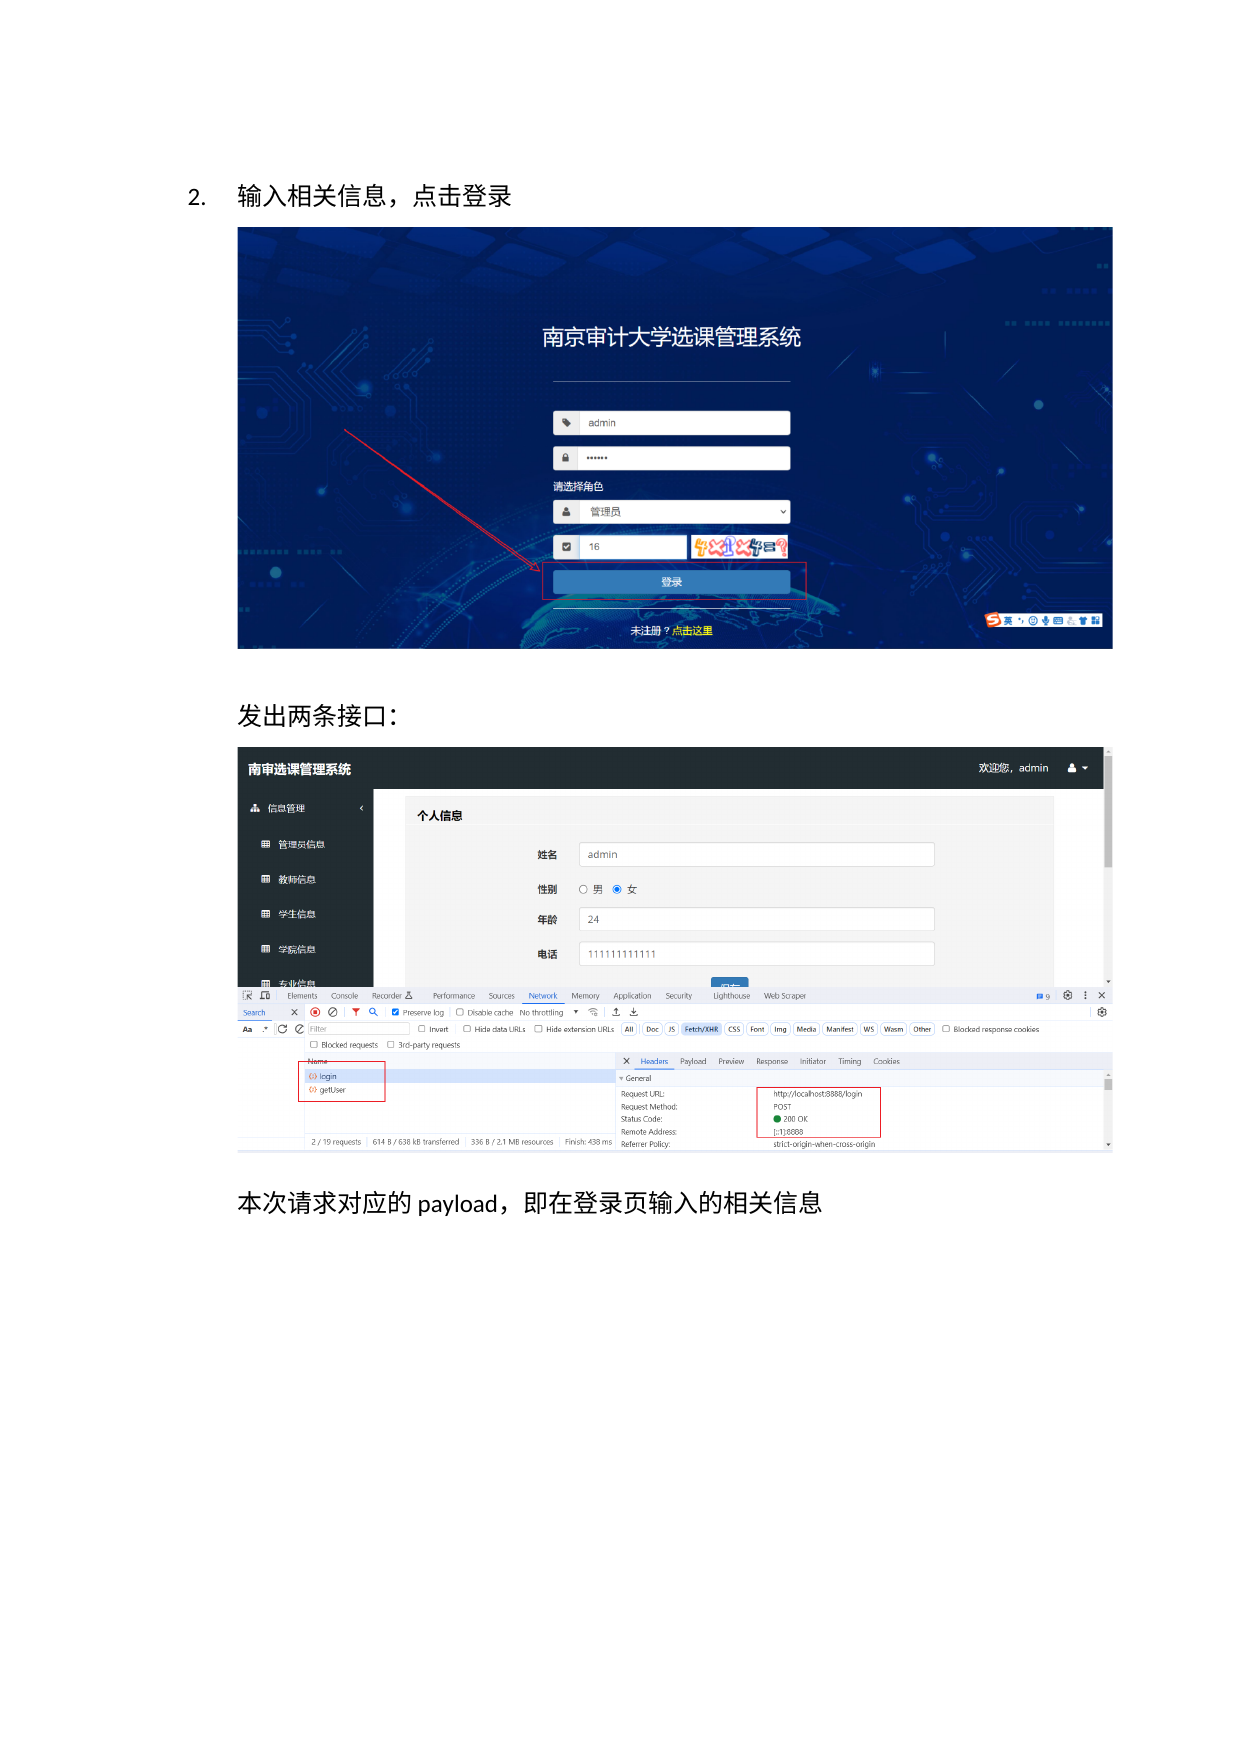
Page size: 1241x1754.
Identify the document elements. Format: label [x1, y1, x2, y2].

picture [237, 227, 1113, 649]
picture [547, 611, 554, 619]
list [187, 162, 1053, 1234]
picture [237, 747, 1113, 1153]
